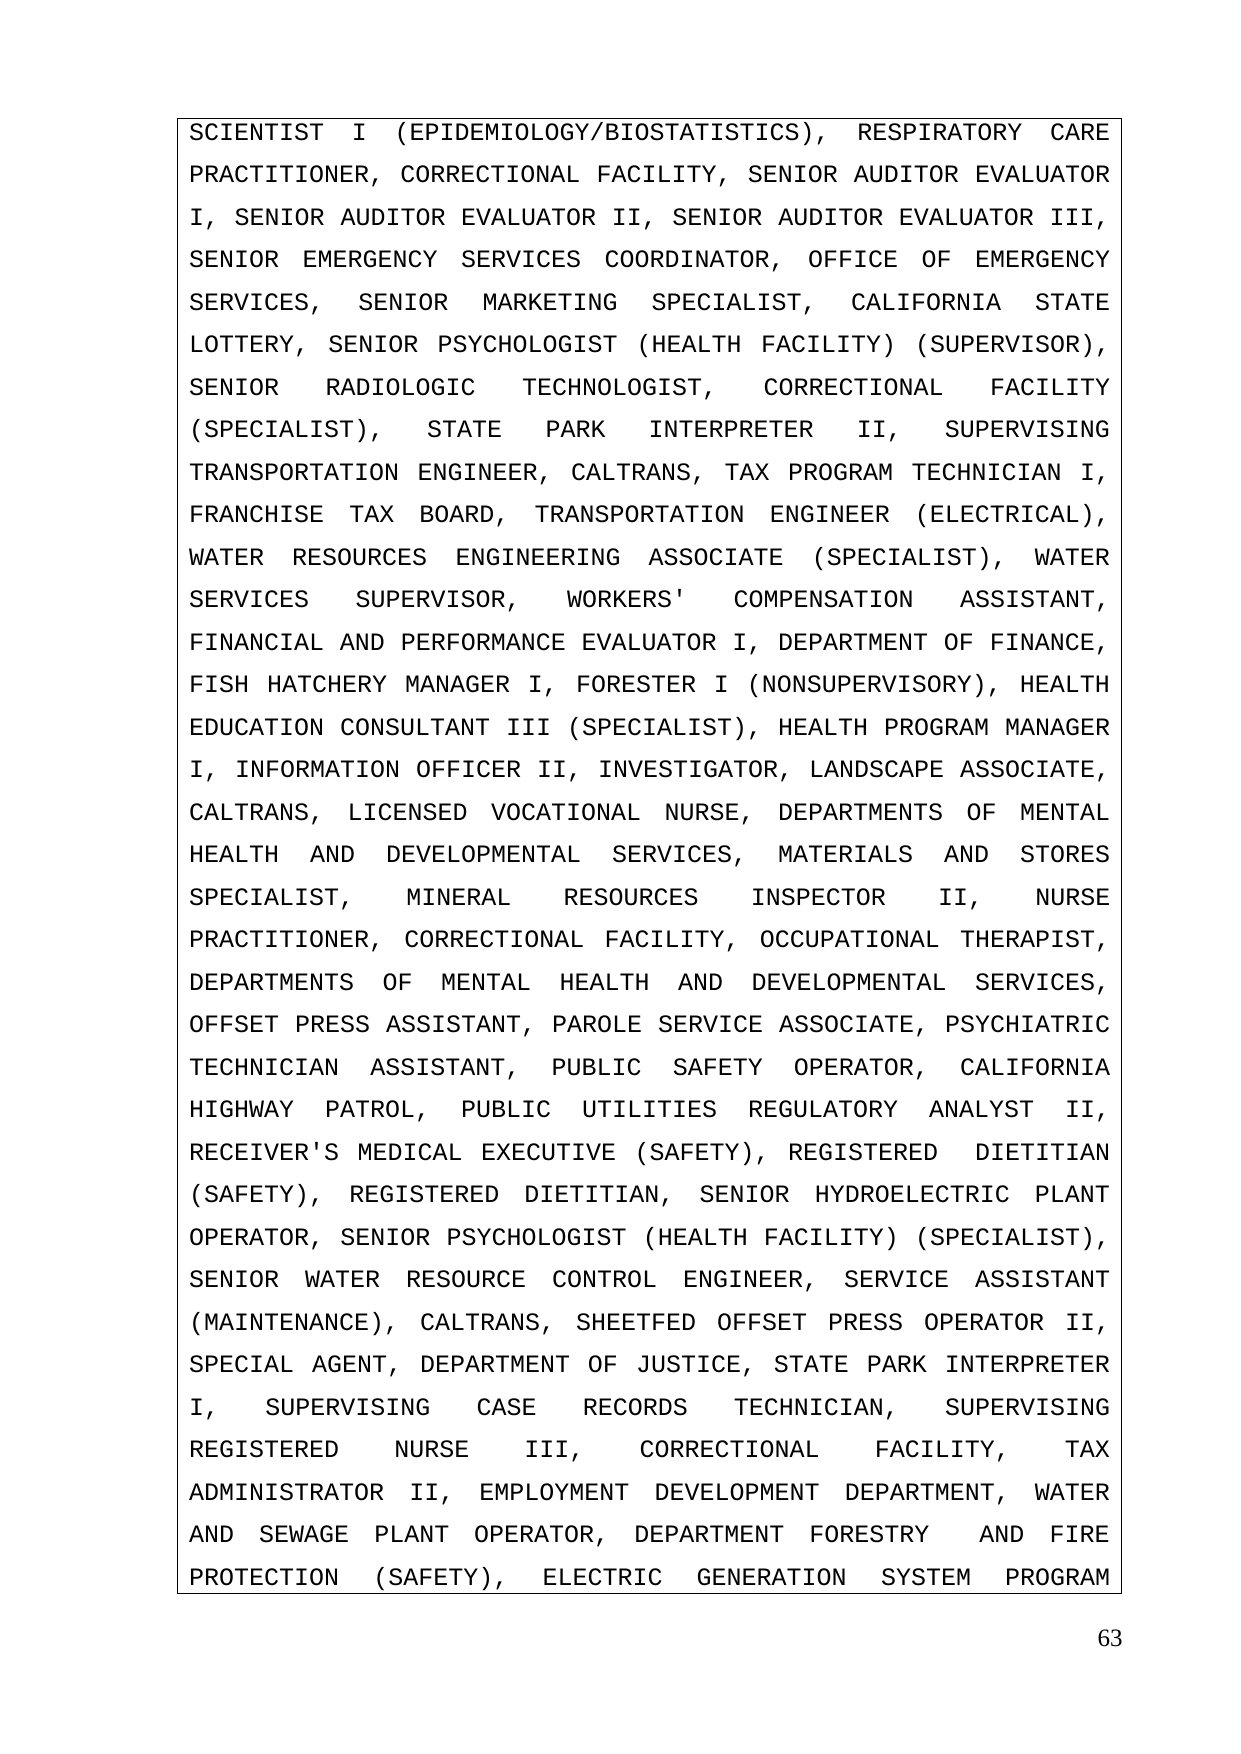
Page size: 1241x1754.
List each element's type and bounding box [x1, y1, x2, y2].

table_header [178, 119, 1121, 1592]
